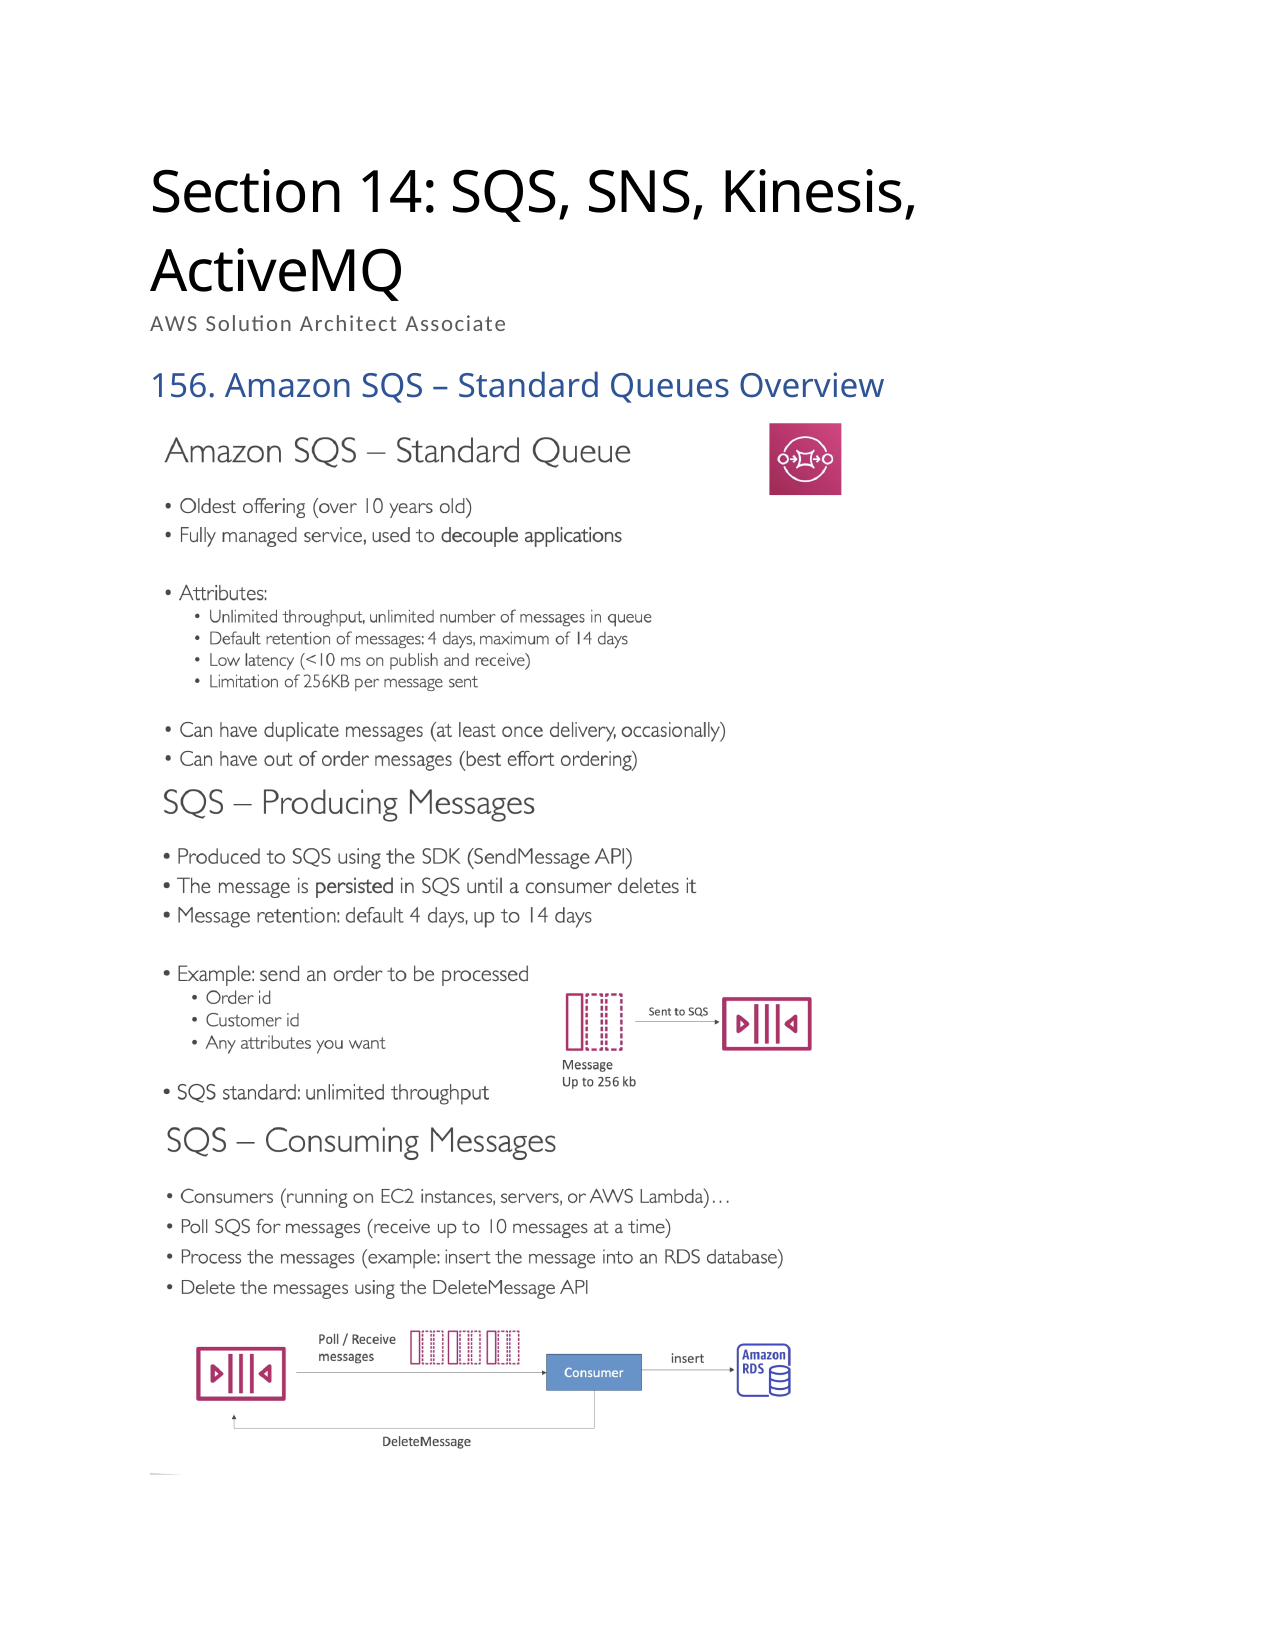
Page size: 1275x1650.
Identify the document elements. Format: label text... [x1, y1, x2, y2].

subtitle AWS Solution Architect Associate [150, 309, 1125, 337]
title Section 14: SQS, SNS, Kinesis, ActiveMQ [150, 150, 1125, 309]
subtitle 156. Amazon SQS – Standard Queues Overview [150, 362, 1125, 407]
picture [150, 407, 860, 1475]
